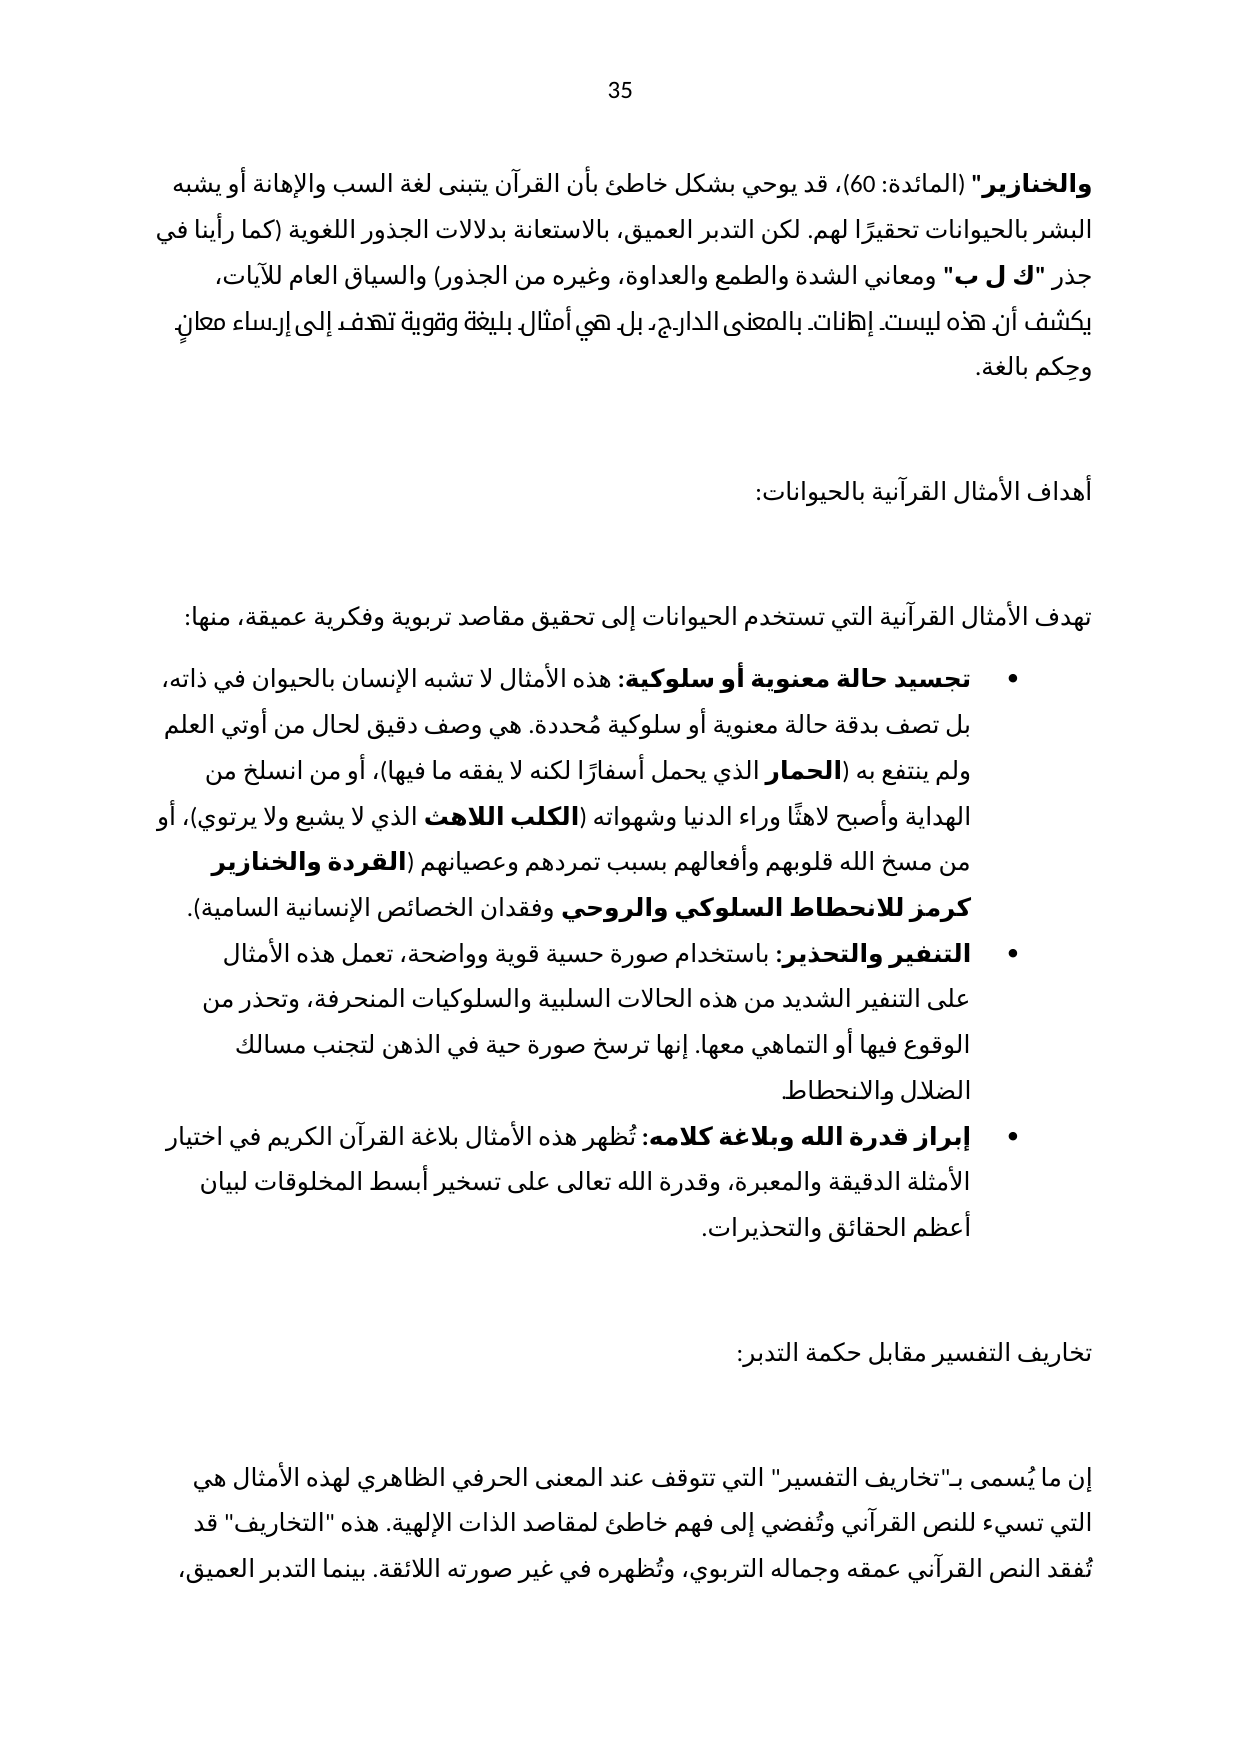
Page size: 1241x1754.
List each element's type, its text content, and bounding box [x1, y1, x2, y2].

text أهداف الأمثال القرآنية بالحيوانات: [148, 476, 1092, 507]
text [148, 1462, 1092, 1584]
list إبراز قدرة الله وبلاغة كلامه: تُظهر هذه الأمثال بلاغة القرآن الكريم في اختيار الأمثلة الدقيقة والمعبرة، وقدرة الله تعالى على تسخير أبسط المخلوقات لبيان أعظم الحقائق والتحذيرات. [148, 1121, 1009, 1243]
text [148, 168, 1092, 382]
list تجسيد حالة معنوية أو سلوكية: هذه الأمثال لا تشبه الإنسان بالحيوان في ذاته، بل تصف بدقة حالة معنوية أو سلوكية مُحددة. هي وصف دقيق لحال من أوتي العلم ولم ينتفع به (الحمار الذي يحمل أسفارًا لكنه لا يفقه ما فيها)، أو من انسلخ من الهداية وأصبح لاهثًا وراء الدنيا وشهواته (الكلب اللاهث الذي لا يشبع ولا يرتوي)، أو من مسخ الله قلوبهم وأفعالهم بسبب تمردهم وعصيانهم (القردة والخنازير كرمز للانحطاط السلوكي والروحي وفقدان الخصائص الإنسانية السامية). [148, 663, 1009, 923]
list التنفير والتحذير: باستخدام صورة حسية قوية وواضحة، تعمل هذه الأمثال على التنفير الشديد من هذه الحالات السلبية والسلوكيات المنحرفة، وتحذر من الوقوع فيها أو التماهي معها. إنها ترسخ صورة حية في الذهن لتجنب مسالك الضلال والانحطاط. [148, 938, 1009, 1106]
text تهدف الأمثال القرآنية التي تستخدم الحيوانات إلى تحقيق مقاصد تربوية وفكرية عميقة، منها: [148, 601, 1092, 632]
text تخاريف التفسير مقابل حكمة التدبر: [148, 1337, 1092, 1367]
